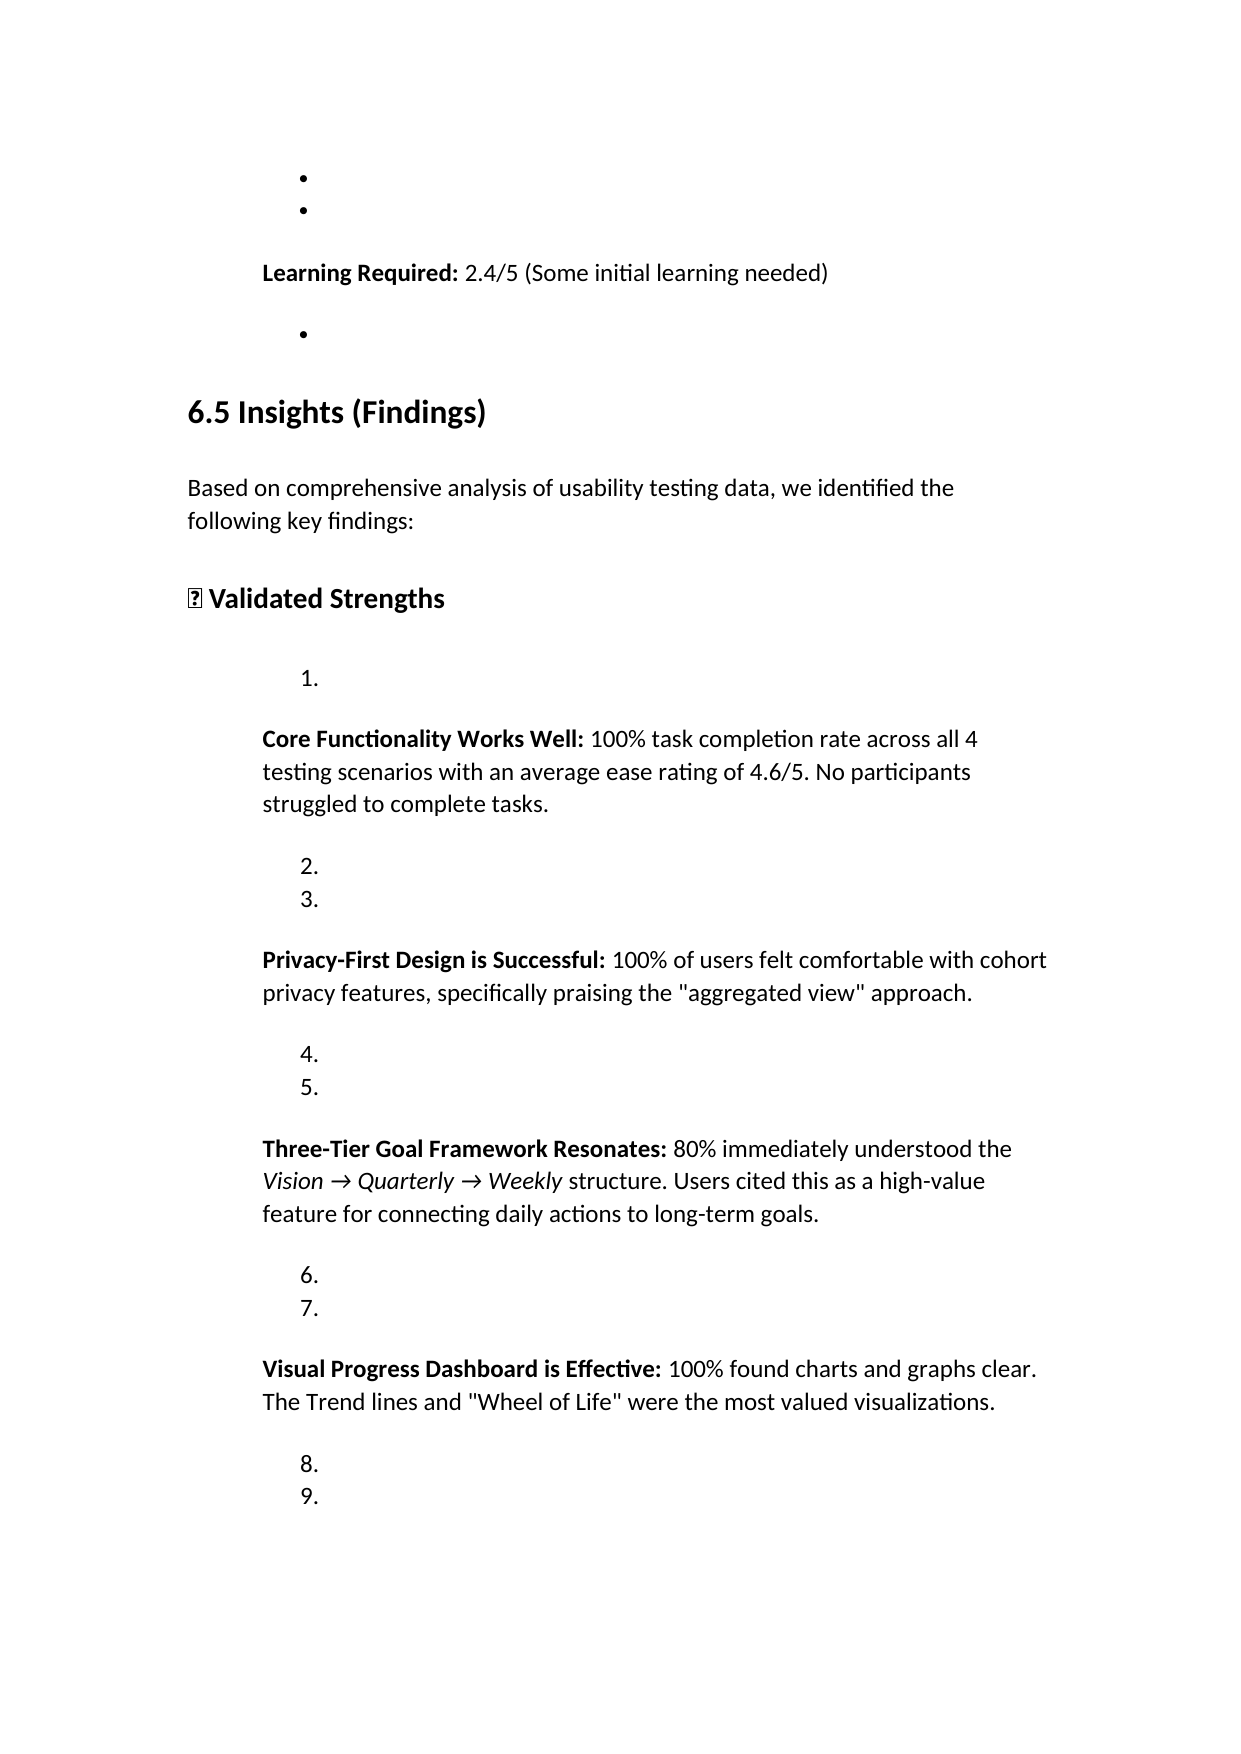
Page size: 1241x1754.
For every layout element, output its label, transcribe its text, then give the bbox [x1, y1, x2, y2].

text Visual Progress Dashboard is Effective: 100% found charts and graphs clear. The Trend lines and "Wheel of Life" were the most valued visualizations. [262, 1353, 1053, 1418]
text Three-Tier Goal Framework Resonates: 80% immediately understood the Vision → Quarterly → Weekly structure. Users cited this as a high-value feature for connecting daily actions to long-term goals. [262, 1132, 1053, 1229]
text Based on comprehensive analysis of usability testing data, we identified the following key findings: [187, 472, 1053, 537]
text Privacy-First Design is Successful: 100% of users felt comfortable with cohort privacy features, specifically praising the "aggregated view" approach. [262, 943, 1053, 1008]
text Learning Required: 2.4/5 (Some initial learning needed) [262, 256, 1053, 289]
subtitle 6.5 Insights (Findings) [187, 379, 1053, 444]
subtitle ✅ Validated Strengths [187, 566, 1053, 631]
text Core Functionality Works Well: 100% task completion rate across all 4 testing scenarios with an average ease rating of 4.6/5. No participants struggled to complete tasks. [262, 723, 1053, 820]
